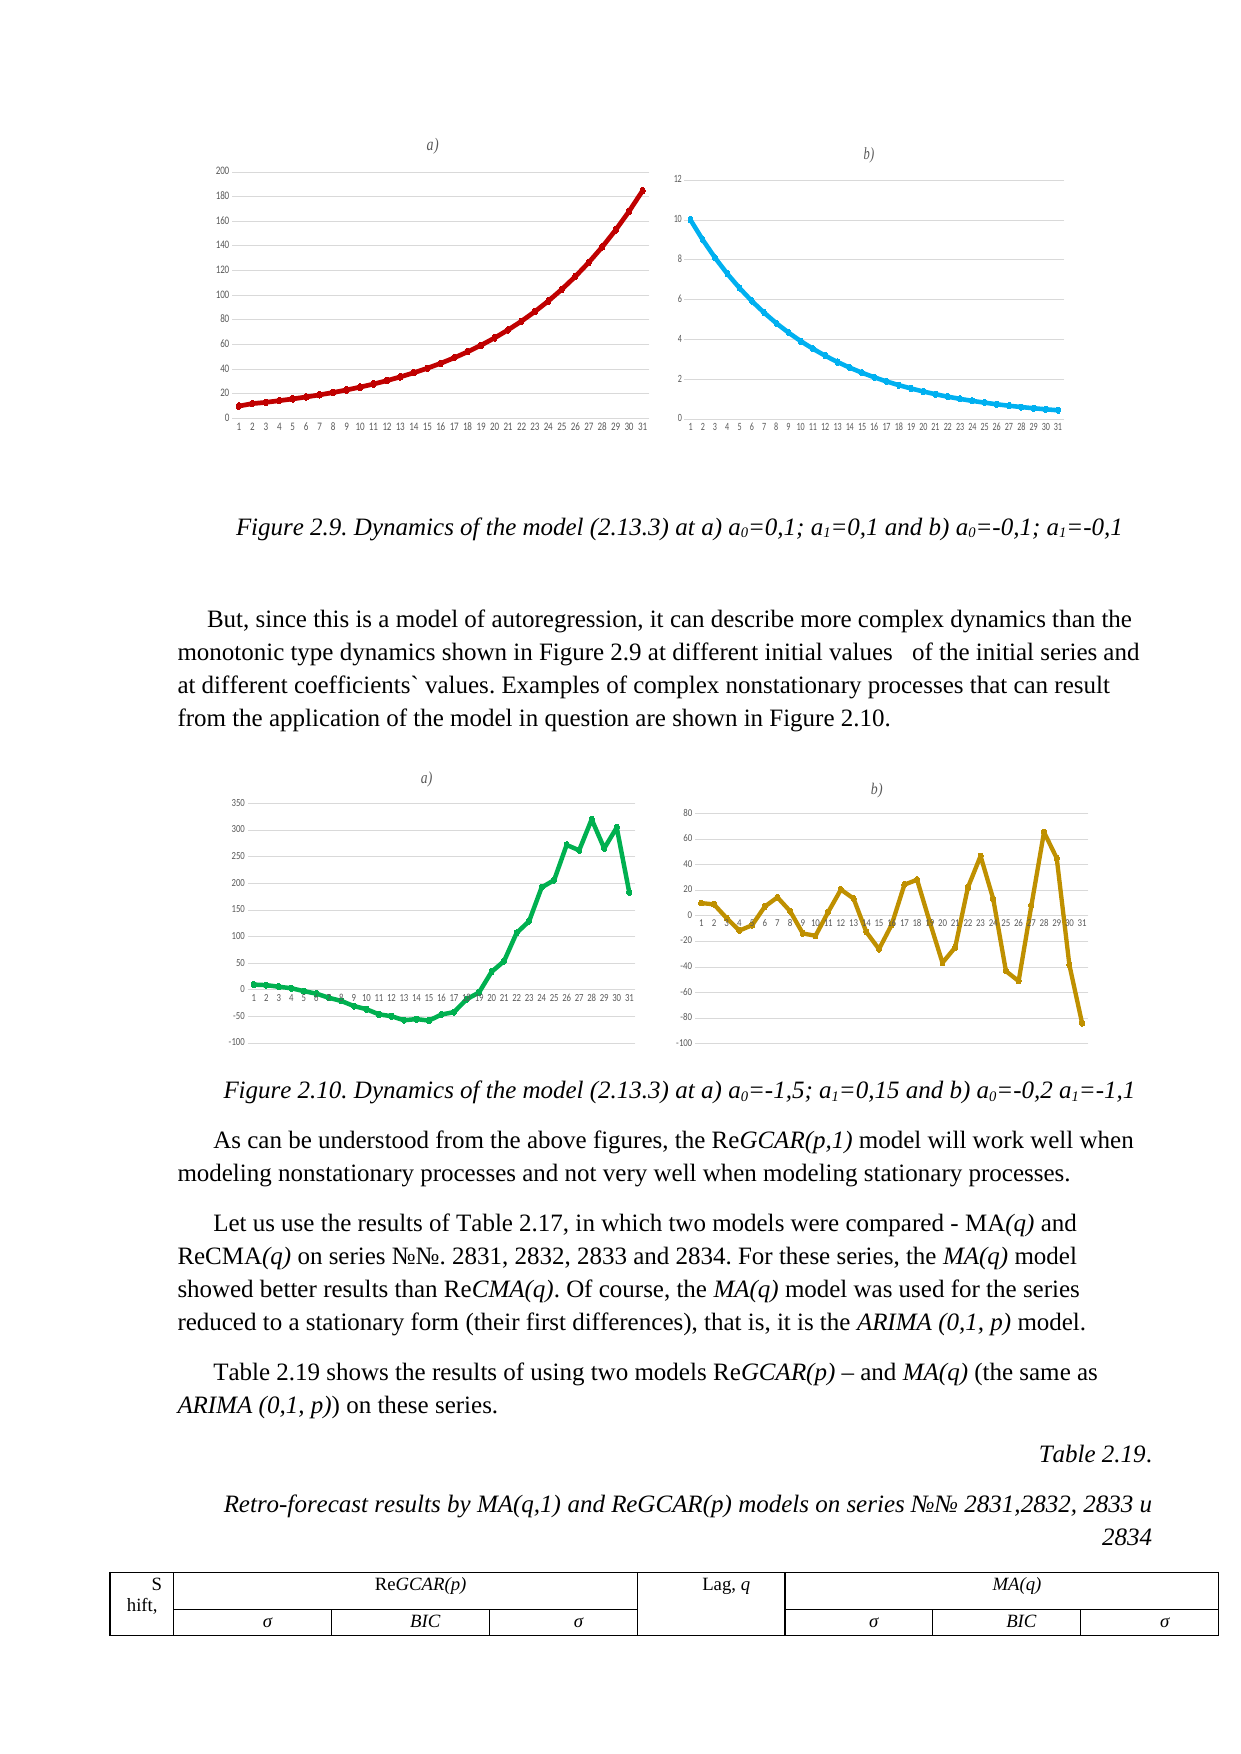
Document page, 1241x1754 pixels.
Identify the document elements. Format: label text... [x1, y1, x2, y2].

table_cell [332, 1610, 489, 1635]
text As can be understood from the above figures, the ReGCAR(p,1) model will work well when modeling nonstationary processes and not very well when modeling stationary processes. [177, 1125, 1152, 1187]
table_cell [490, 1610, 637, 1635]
text Figure 2.9. Dynamics of the model (2.13.3) at а) a0=0,1; a1=0,1 and b) a0=-0,1; a1=-0,1 [177, 512, 1152, 540]
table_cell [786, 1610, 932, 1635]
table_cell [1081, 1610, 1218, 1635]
text Retro-forecast results by MA(q,1) and ReGCAR(p) models on series №№ 2831,2832, 2833 и 2834 [177, 1489, 1152, 1551]
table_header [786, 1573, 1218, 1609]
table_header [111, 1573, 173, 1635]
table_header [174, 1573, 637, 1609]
text But, since this is a model of autoregression, it can describe more complex dynamics than the monotonic type dynamics shown in Figure 2.9 at different initial values ​ ​ of the initial series and at different coefficients` values. Examples of complex nonstationary processes that can result from the application of the model in question are shown in Figure 2.10. [177, 604, 1152, 731]
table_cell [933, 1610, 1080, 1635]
text Figure 2.10. Dynamics of the model (2.13.3) at a) a0=-1,5; a1=0,15 and b) a0=-0,2 a1=-1,1 [177, 1076, 1152, 1104]
text Table 2.19. [177, 1439, 1152, 1468]
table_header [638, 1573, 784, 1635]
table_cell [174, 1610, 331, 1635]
text Table 2.19 shows the results of using two models ReGCAR(p) – and MA(q) (the same as ARIMA (0,1, p)) on these series. [177, 1357, 1152, 1418]
text Let us use the results of Table 2.17, in which two models were compared - MA(q) and ReCMA(q) on series №№. 2831, 2832, 2833 and 2834. For these series, the MA(q) model showed better results than ReCMA(q). Of course, the MA(q) model was used for the series reduced to a stationary form (their first differences), that is, it is the ARIMA (0,1, p) model. [177, 1208, 1152, 1336]
